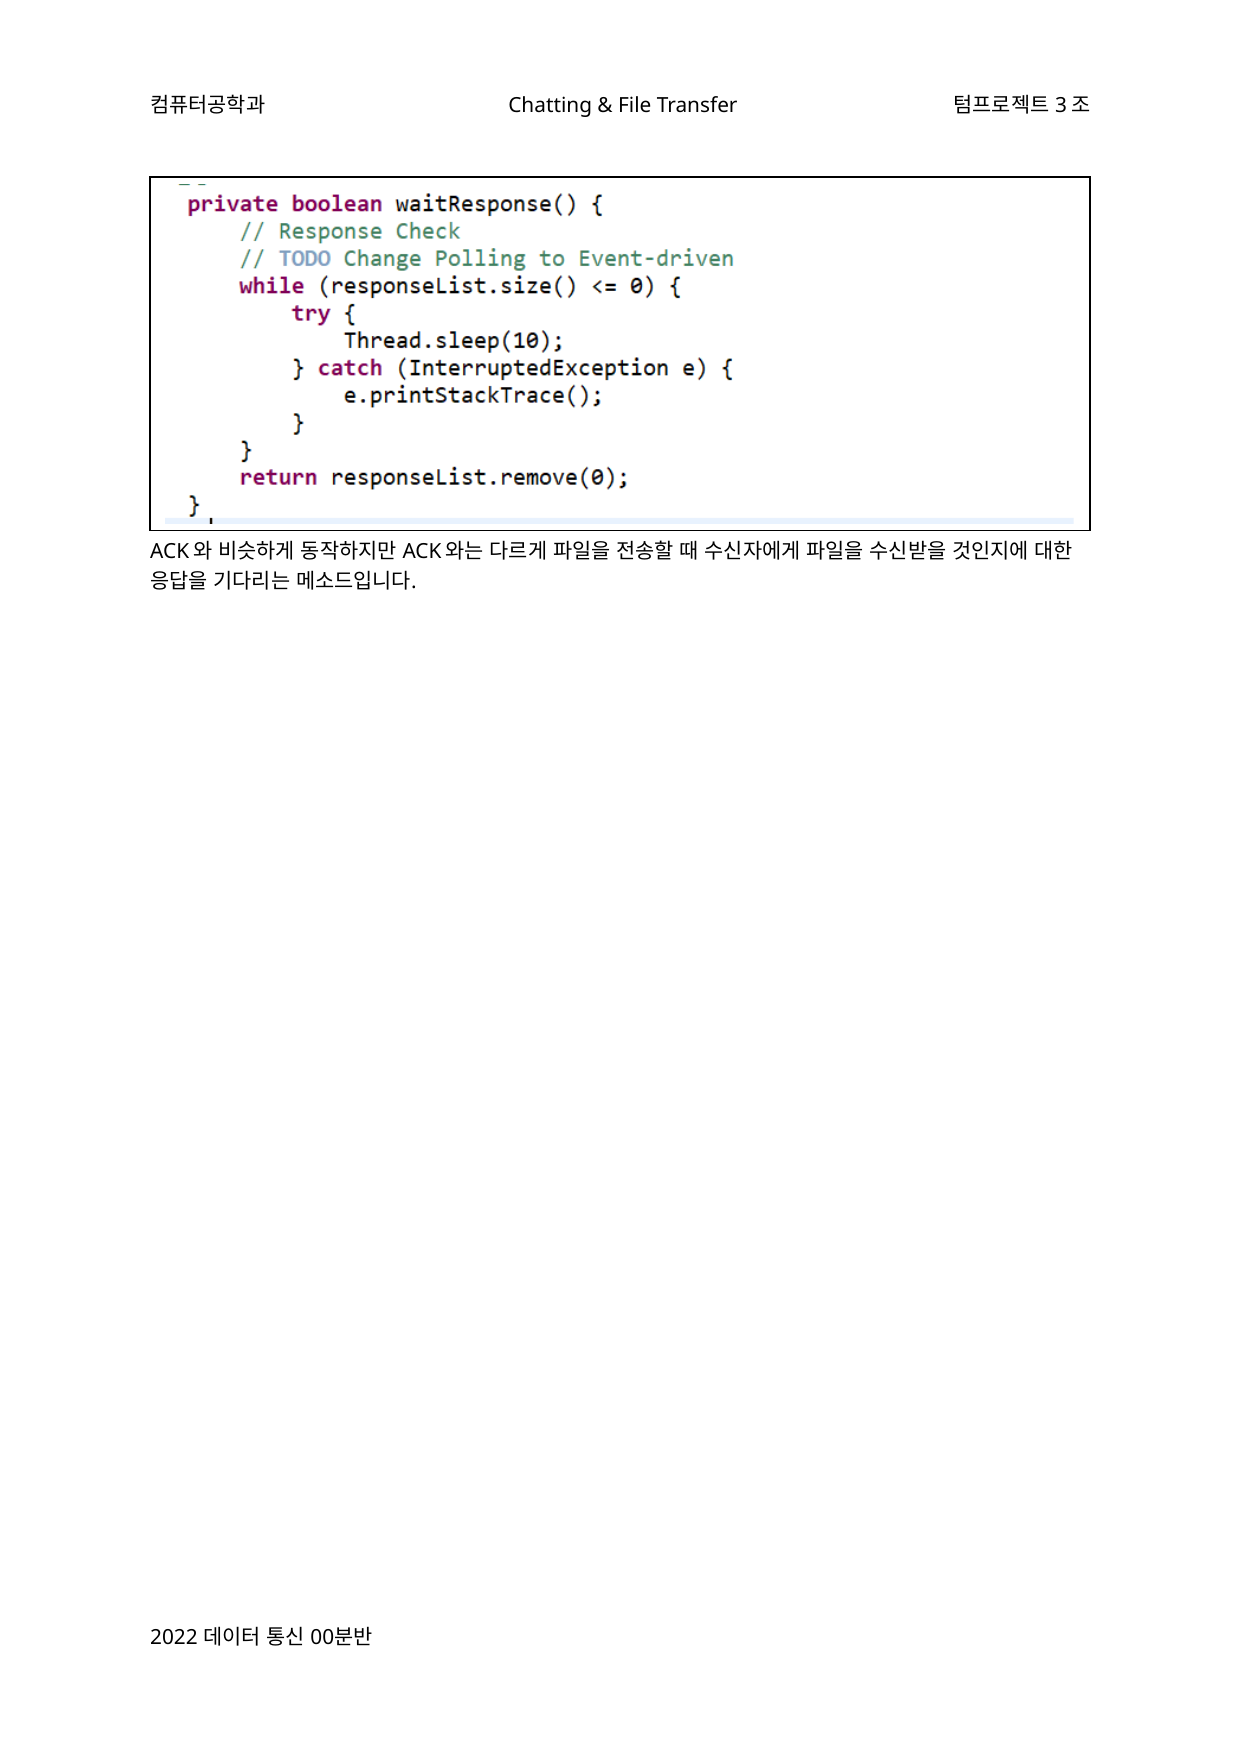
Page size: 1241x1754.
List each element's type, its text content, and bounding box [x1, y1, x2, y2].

text ACK와 비슷하게 동작하지만 ACK와는 다르게 파일을 전송할 때 수신자에게 파일을 수신받을 것인지에 대한 응답을 기다리는 메소드입니다. [150, 534, 1090, 595]
picture [165, 184, 1074, 524]
